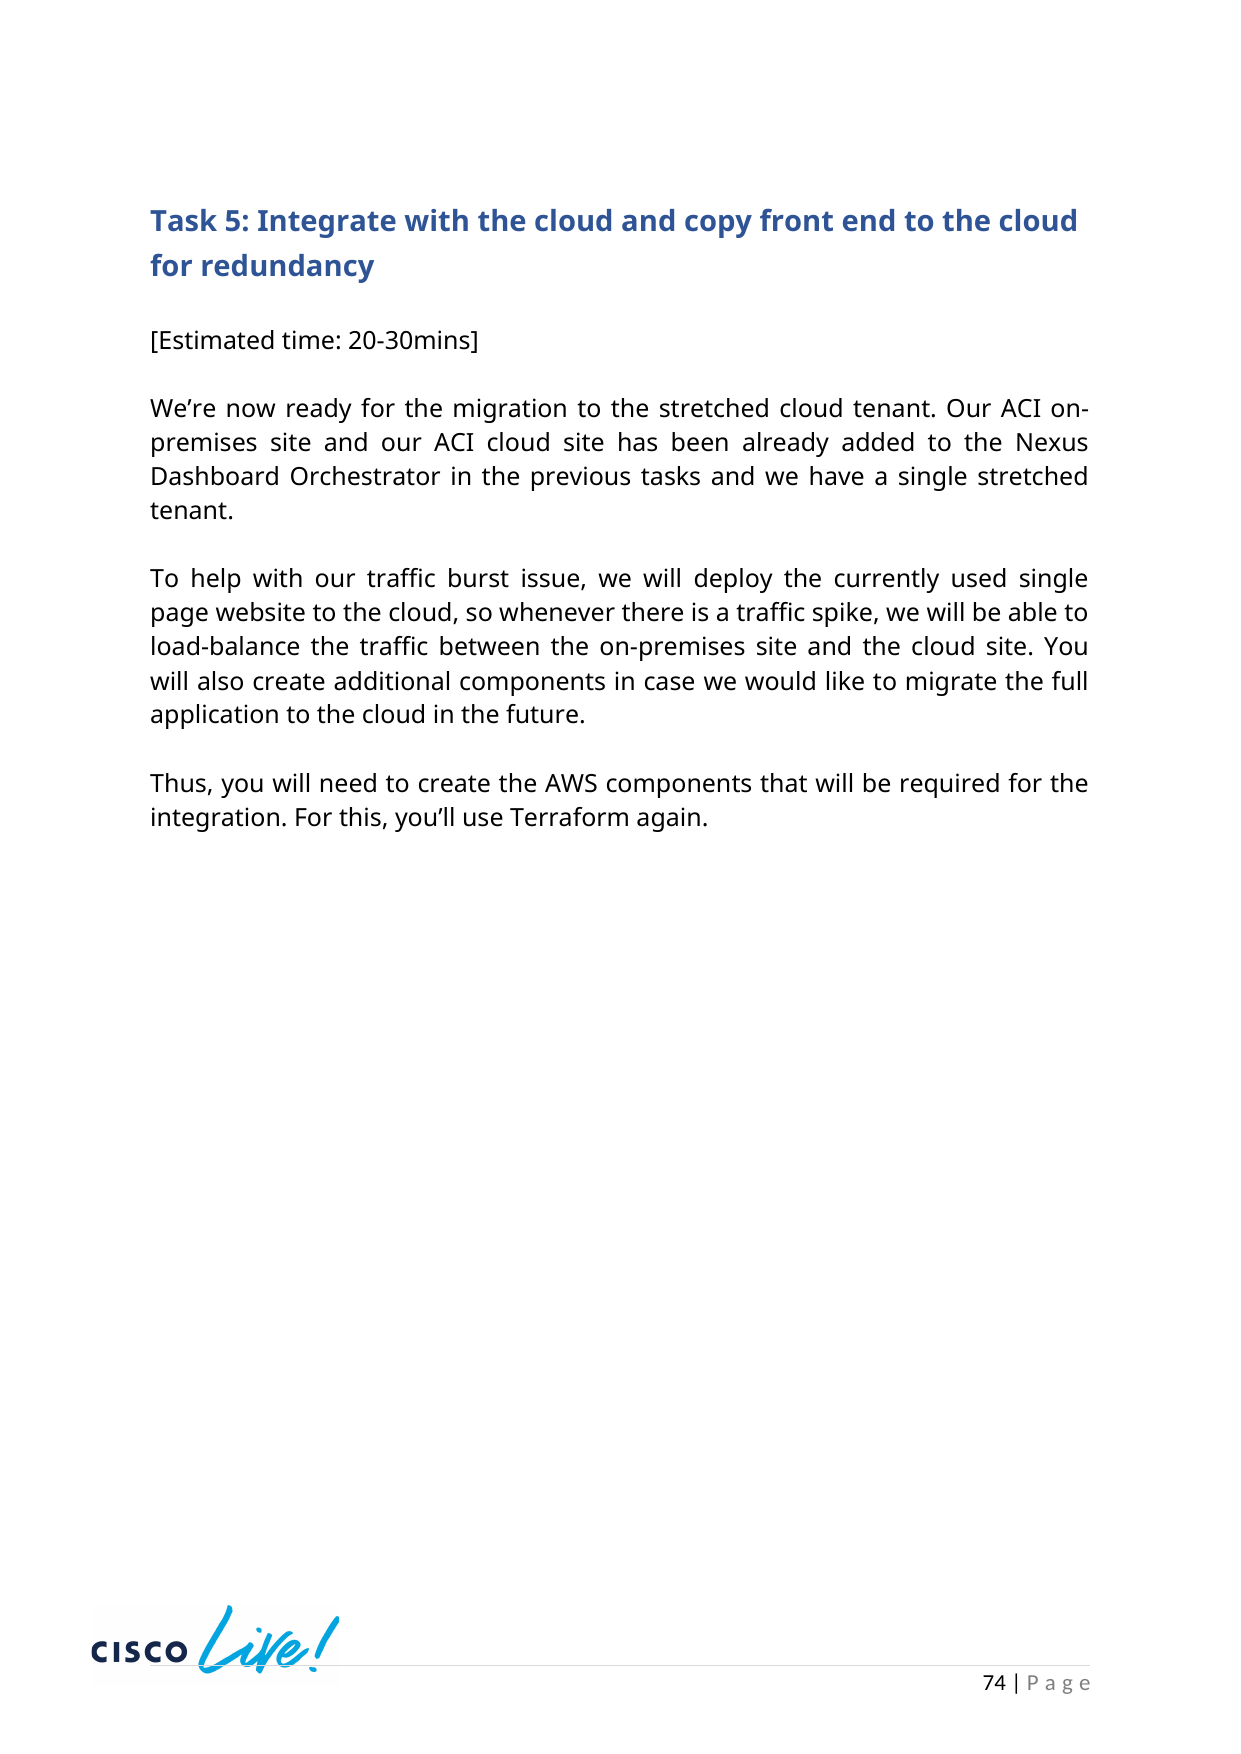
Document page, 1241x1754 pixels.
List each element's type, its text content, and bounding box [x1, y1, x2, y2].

text [Estimated time: 20-30mins] [150, 322, 1090, 357]
text To help with our traffic burst issue, we will deploy the currently used single page website to the cloud, so whenever there is a traffic spike, we will be able to load-balance the traffic between the on-premises site and the cloud site. You will also create additional components in case we would like to migrate the full application to the cloud in the future. [150, 561, 1090, 731]
text We’re now ready for the migration to the stretched cloud tenant. Our ACI on-premises site and our ACI cloud site has been already added to the Nexus Dashboard Orchestrator in the previous tasks and we have a single stretched tenant. [150, 391, 1090, 527]
picture [205, 1605, 339, 1665]
picture [228, 1657, 241, 1665]
subtitle Task 5: Integrate with the cloud and copy front end to the cloud for redundancy [150, 200, 1090, 285]
picture [91, 1605, 339, 1686]
text Thus, you will need to create the AWS components that will be required for the integration. For this, you’ll use Terraform again. [150, 765, 1090, 833]
